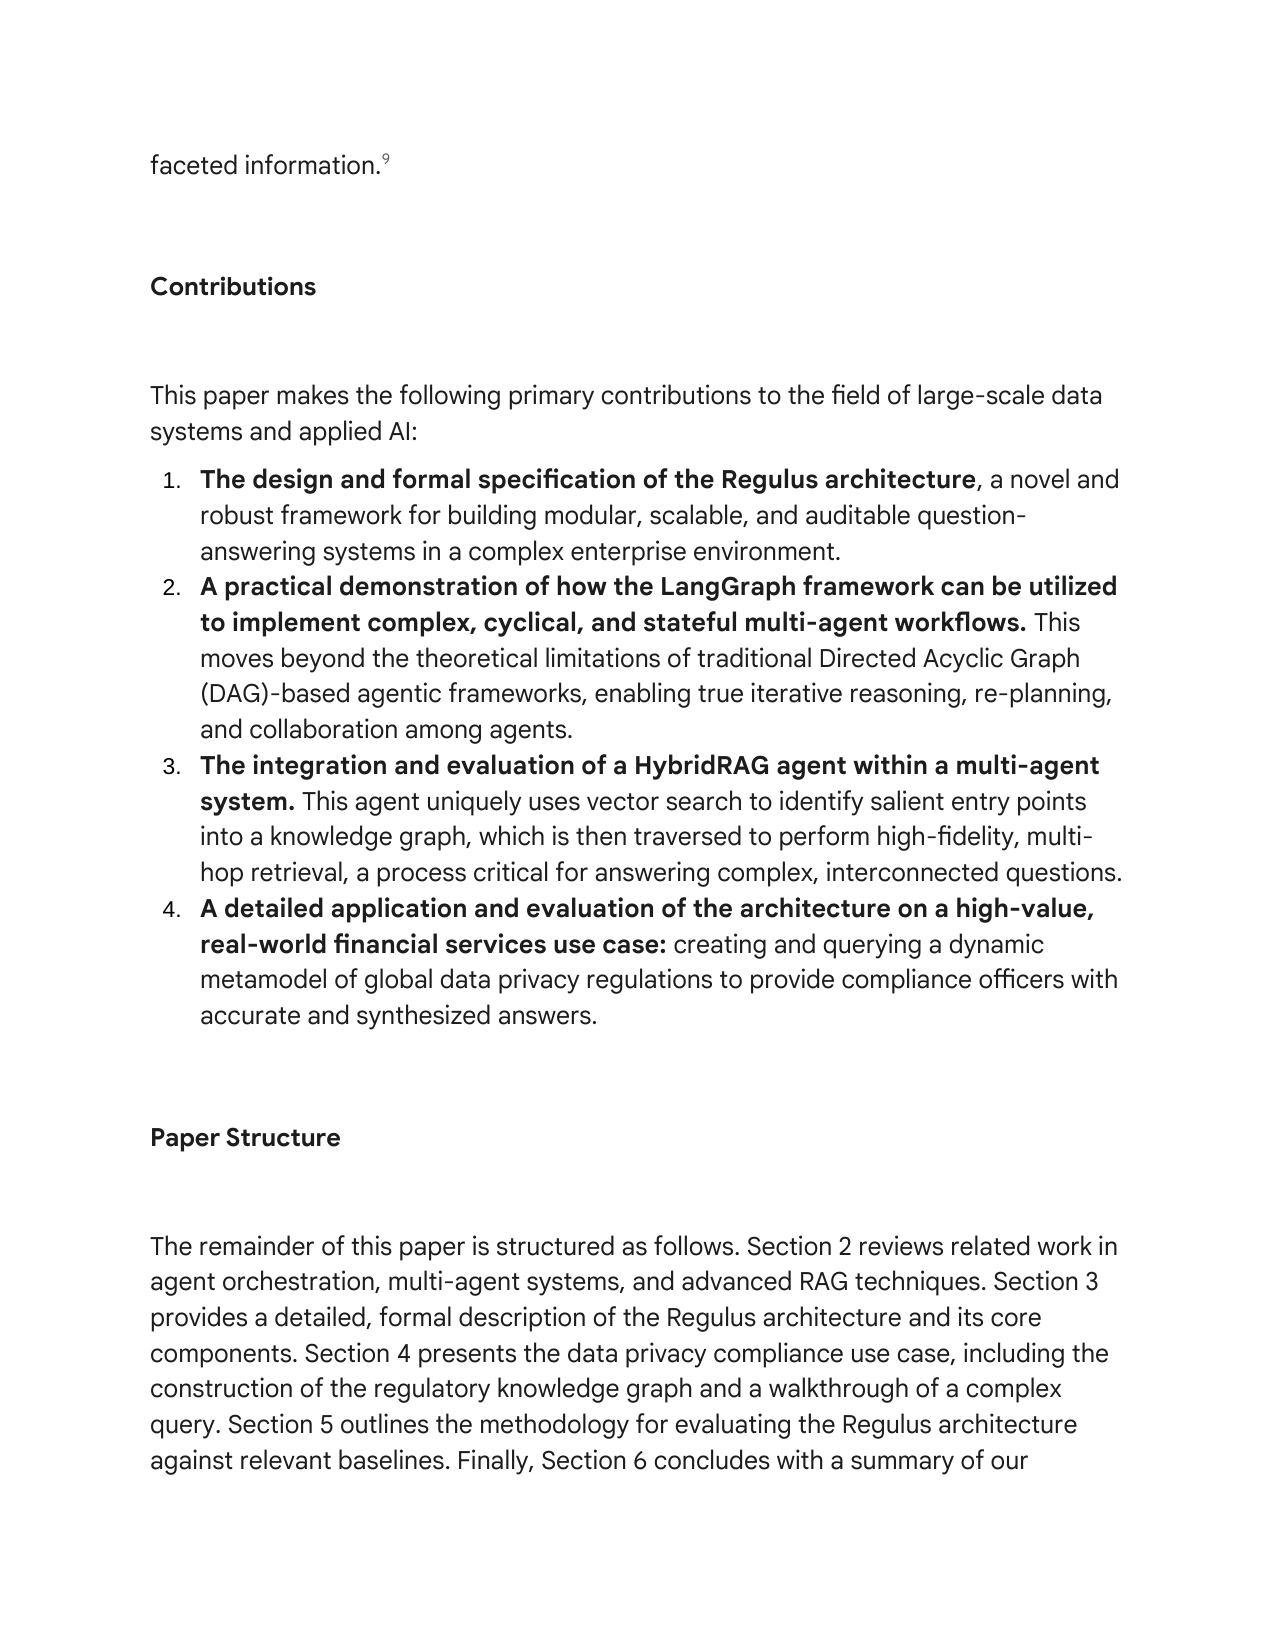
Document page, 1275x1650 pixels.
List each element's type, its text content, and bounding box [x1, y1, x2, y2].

list The integration and evaluation of a HybridRAG agent within a multi-agent system. This agent uniquely uses vector search to identify salient entry points into a knowledge graph, which is then traversed to perform high-fidelity, multi-hop retrieval, a process critical for answering complex, interconnected questions. [162, 750, 1125, 889]
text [150, 1231, 1125, 1476]
text This paper makes the following primary contributions to the field of large-scale data systems and applied AI: [150, 380, 1125, 447]
subtitle Paper Structure [150, 1122, 1125, 1153]
subtitle Contributions [150, 271, 1125, 303]
list The design and formal specification of the Regulus architecture, a novel and robust framework for building modular, scalable, and auditable question-answering systems in a complex enterprise environment. [162, 464, 1125, 567]
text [150, 150, 1125, 181]
list A practical demonstration of how the LangGraph framework can be utilized to implement complex, cyclical, and stateful multi-agent workflows. This moves beyond the theoretical limitations of traditional Directed Acyclic Graph (DAG)-based agentic frameworks, enabling true iterative reasoning, re-planning, and collaboration among agents. [162, 572, 1125, 746]
list A detailed application and evaluation of the architecture on a high-value, real-world financial services use case: creating and querying a dynamic metamodel of global data privacy regulations to provide compliance officers with accurate and synthesized answers. [162, 893, 1125, 1032]
